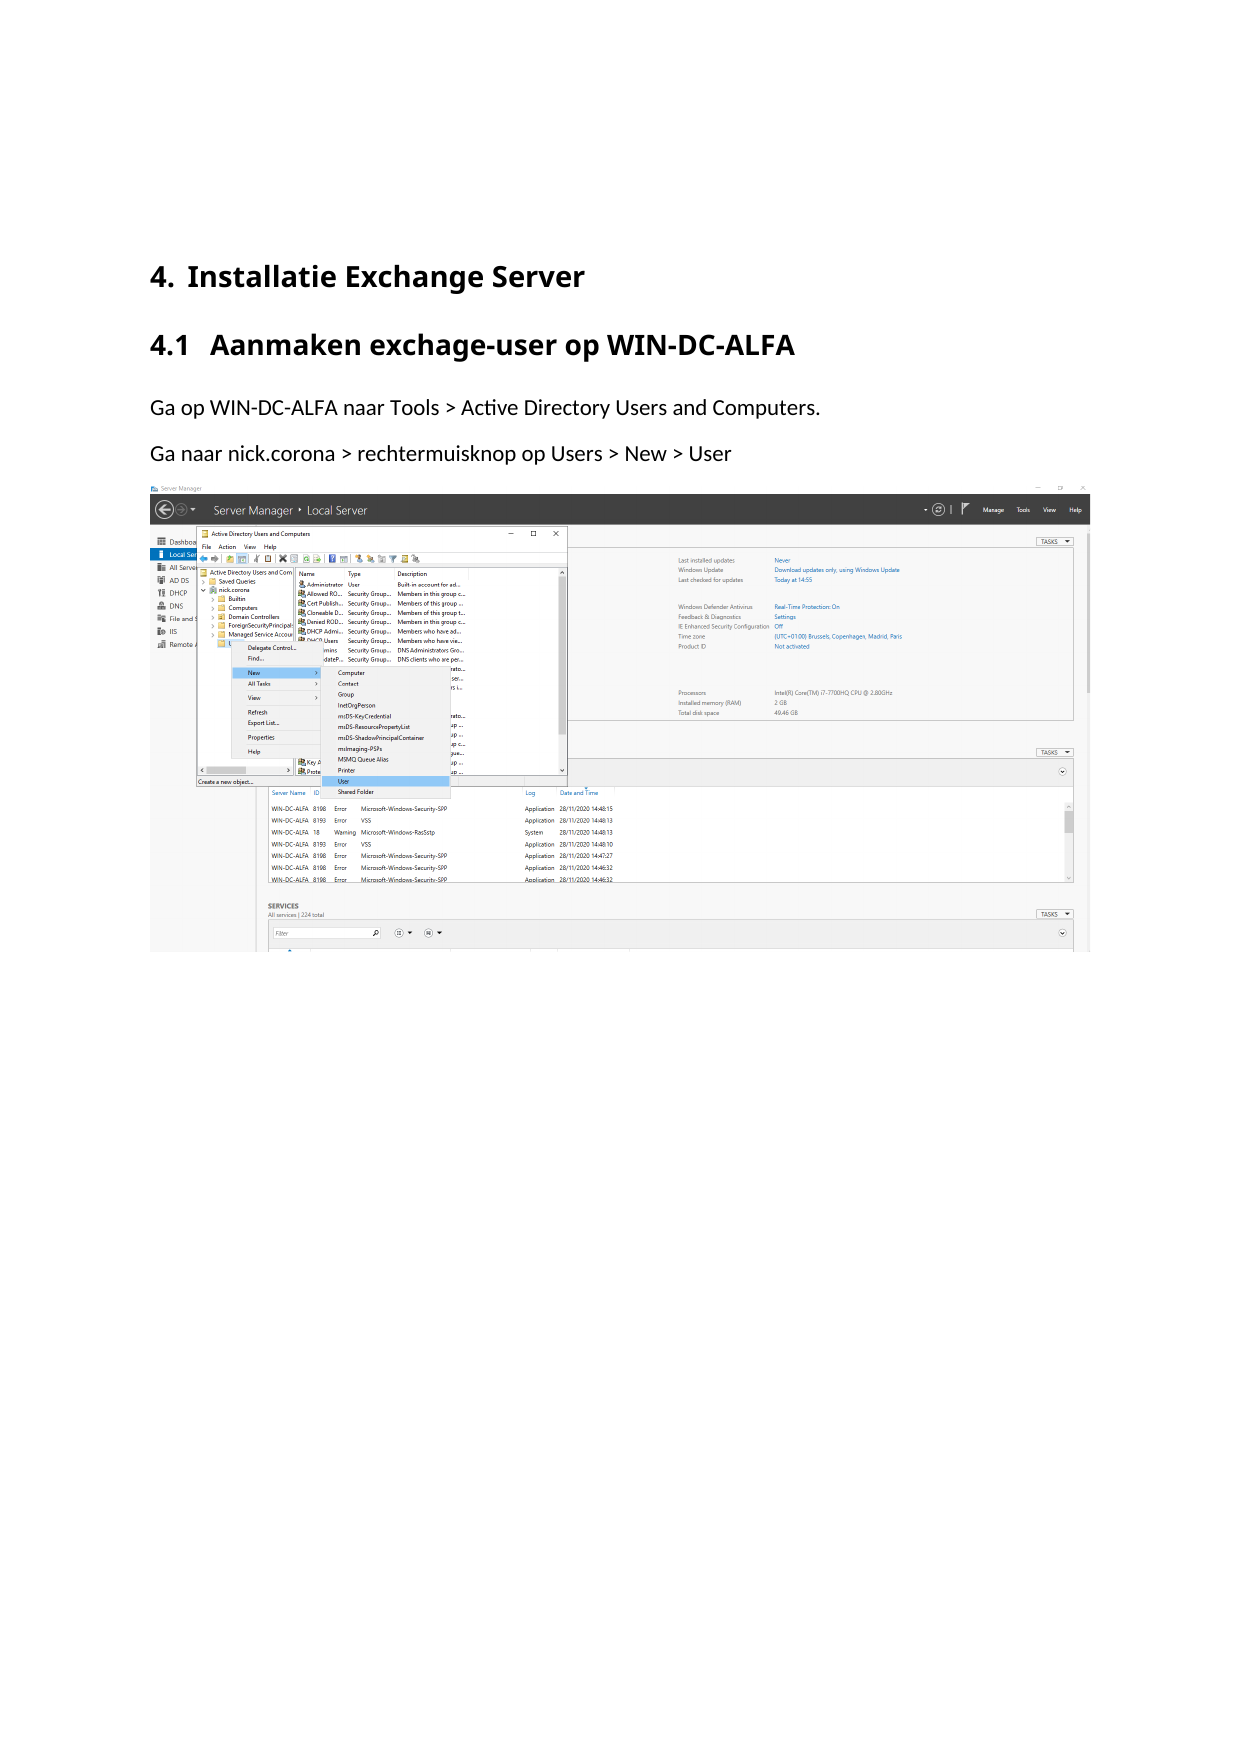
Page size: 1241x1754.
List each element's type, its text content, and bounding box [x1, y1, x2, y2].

text Ga op WIN-DC-ALFA naar Tools > Active Directory Users and Computers. [150, 393, 1090, 421]
subtitle Installatie Exchange Server [150, 256, 1090, 296]
subtitle Aanmaken exchage-user op WIN-DC-ALFA [150, 325, 1090, 363]
picture [150, 486, 1091, 952]
text Ga naar nick.corona > rechtermuisknop op Users > New > User [150, 439, 1090, 467]
